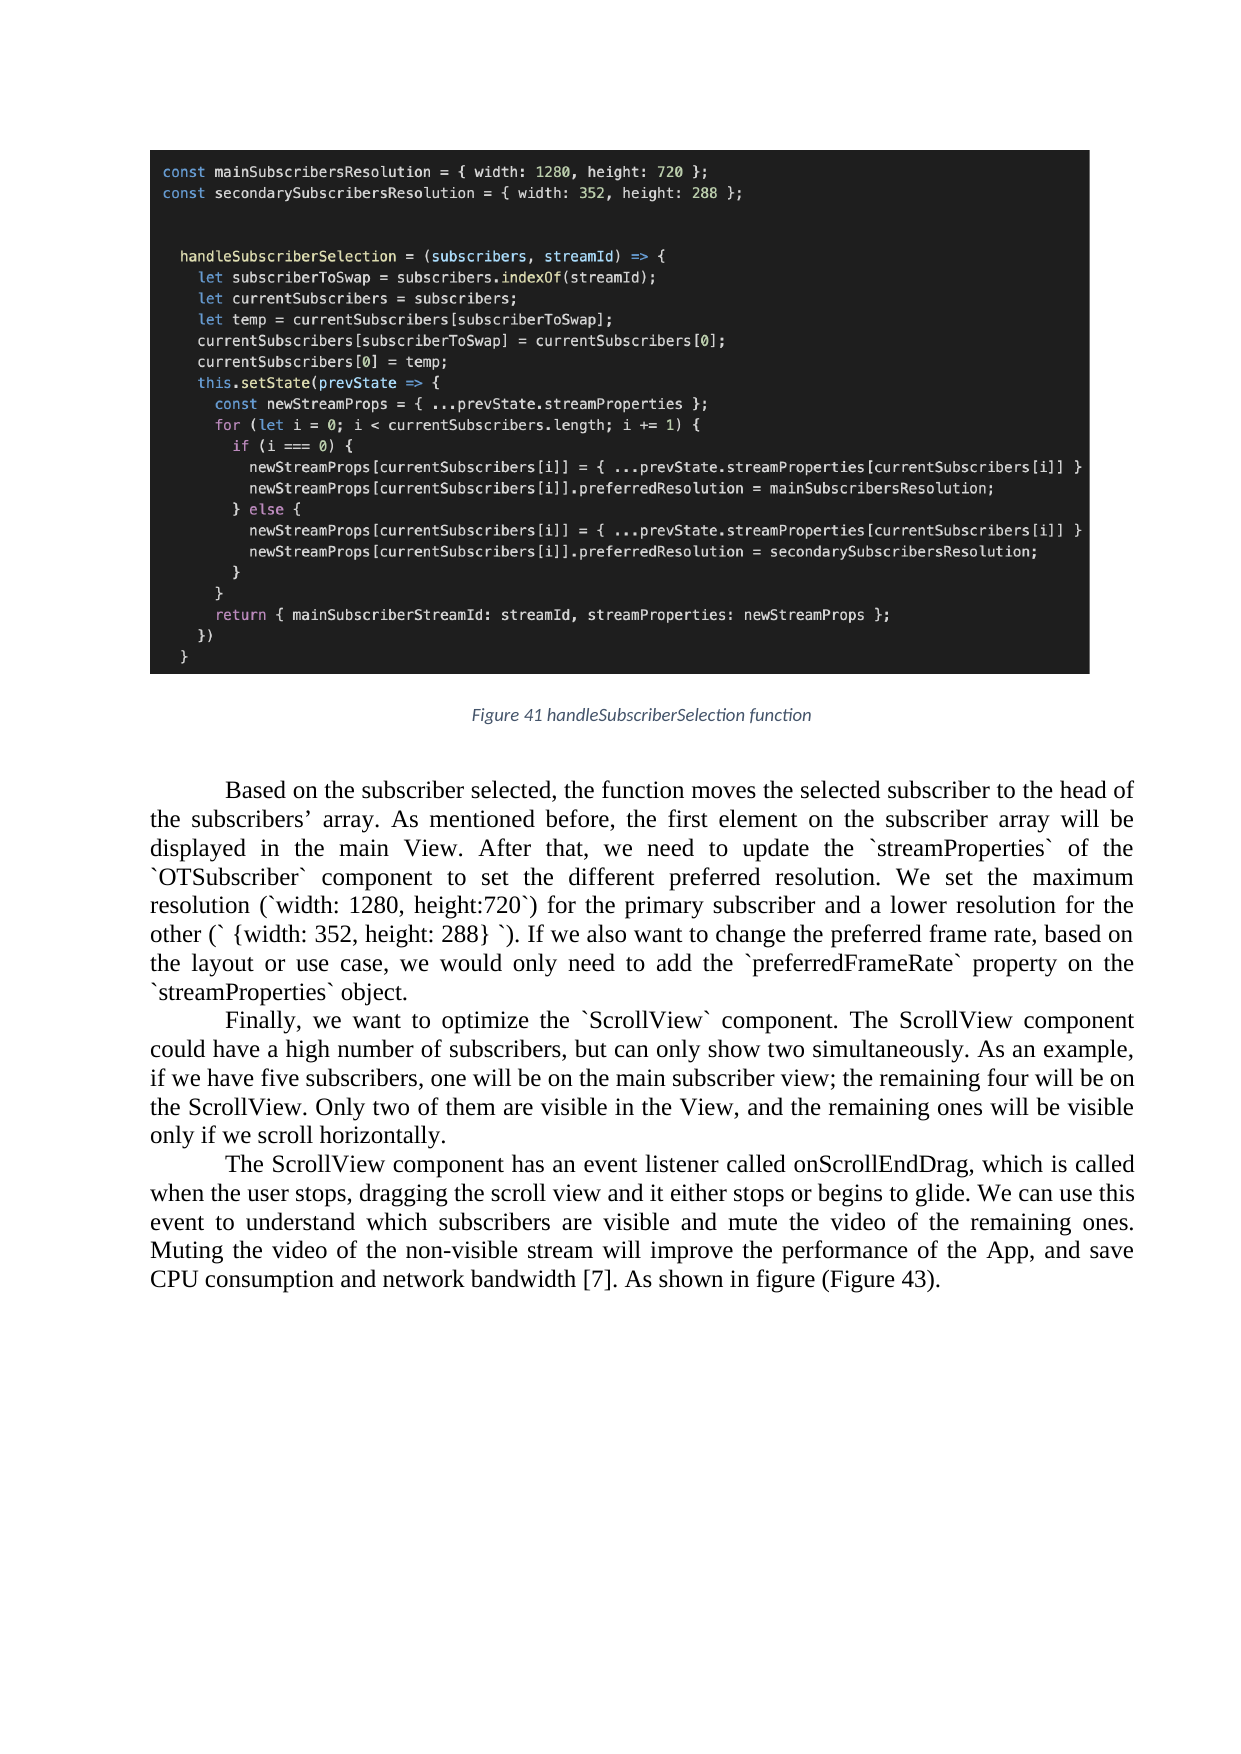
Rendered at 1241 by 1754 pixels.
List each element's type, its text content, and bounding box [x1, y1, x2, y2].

picture [150, 150, 1090, 674]
text The ScrollView component has an event listener called onScrollEndDrag, which is called when the user stops, dragging the scroll view and it either stops or begins to glide. We can use this event to understand which subscribers are visible and mute the video of the remaining ones. Muting the video of the non-visible stream will improve the performance of the App, and save CPU consumption and network bandwidth. As shown in figure (Figure 43). [150, 1149, 1135, 1293]
text Finally, we want to optimize the `ScrollView` component. The ScrollView component could have a high number of subscribers, but can only show two simultaneously. As an example, if we have five subscribers, one will be on the main subscriber view; the remaining four will be on the ScrollView. Only two of them are visible in the View, and the remaining ones will be visible only if we scroll horizontally. [150, 1005, 1135, 1149]
text Based on the subscriber selected, the function moves the selected subscriber to the head of the subscribers’ array. As mentioned before, the first element on the subscriber array will be displayed in the main View. After that, we need to update the `streamProperties` of the `OTSubscriber` component to set the different preferred resolution. We set the maximum resolution (`width: 1280, height:720`) for the primary subscriber and a lower resolution for the other (` {width: 352, height: 288} `). If we also want to change the preferred frame rate, based on the layout or use case, we would only need to add the `preferredFrameRate` property on the `streamProperties` object. [150, 775, 1135, 1005]
